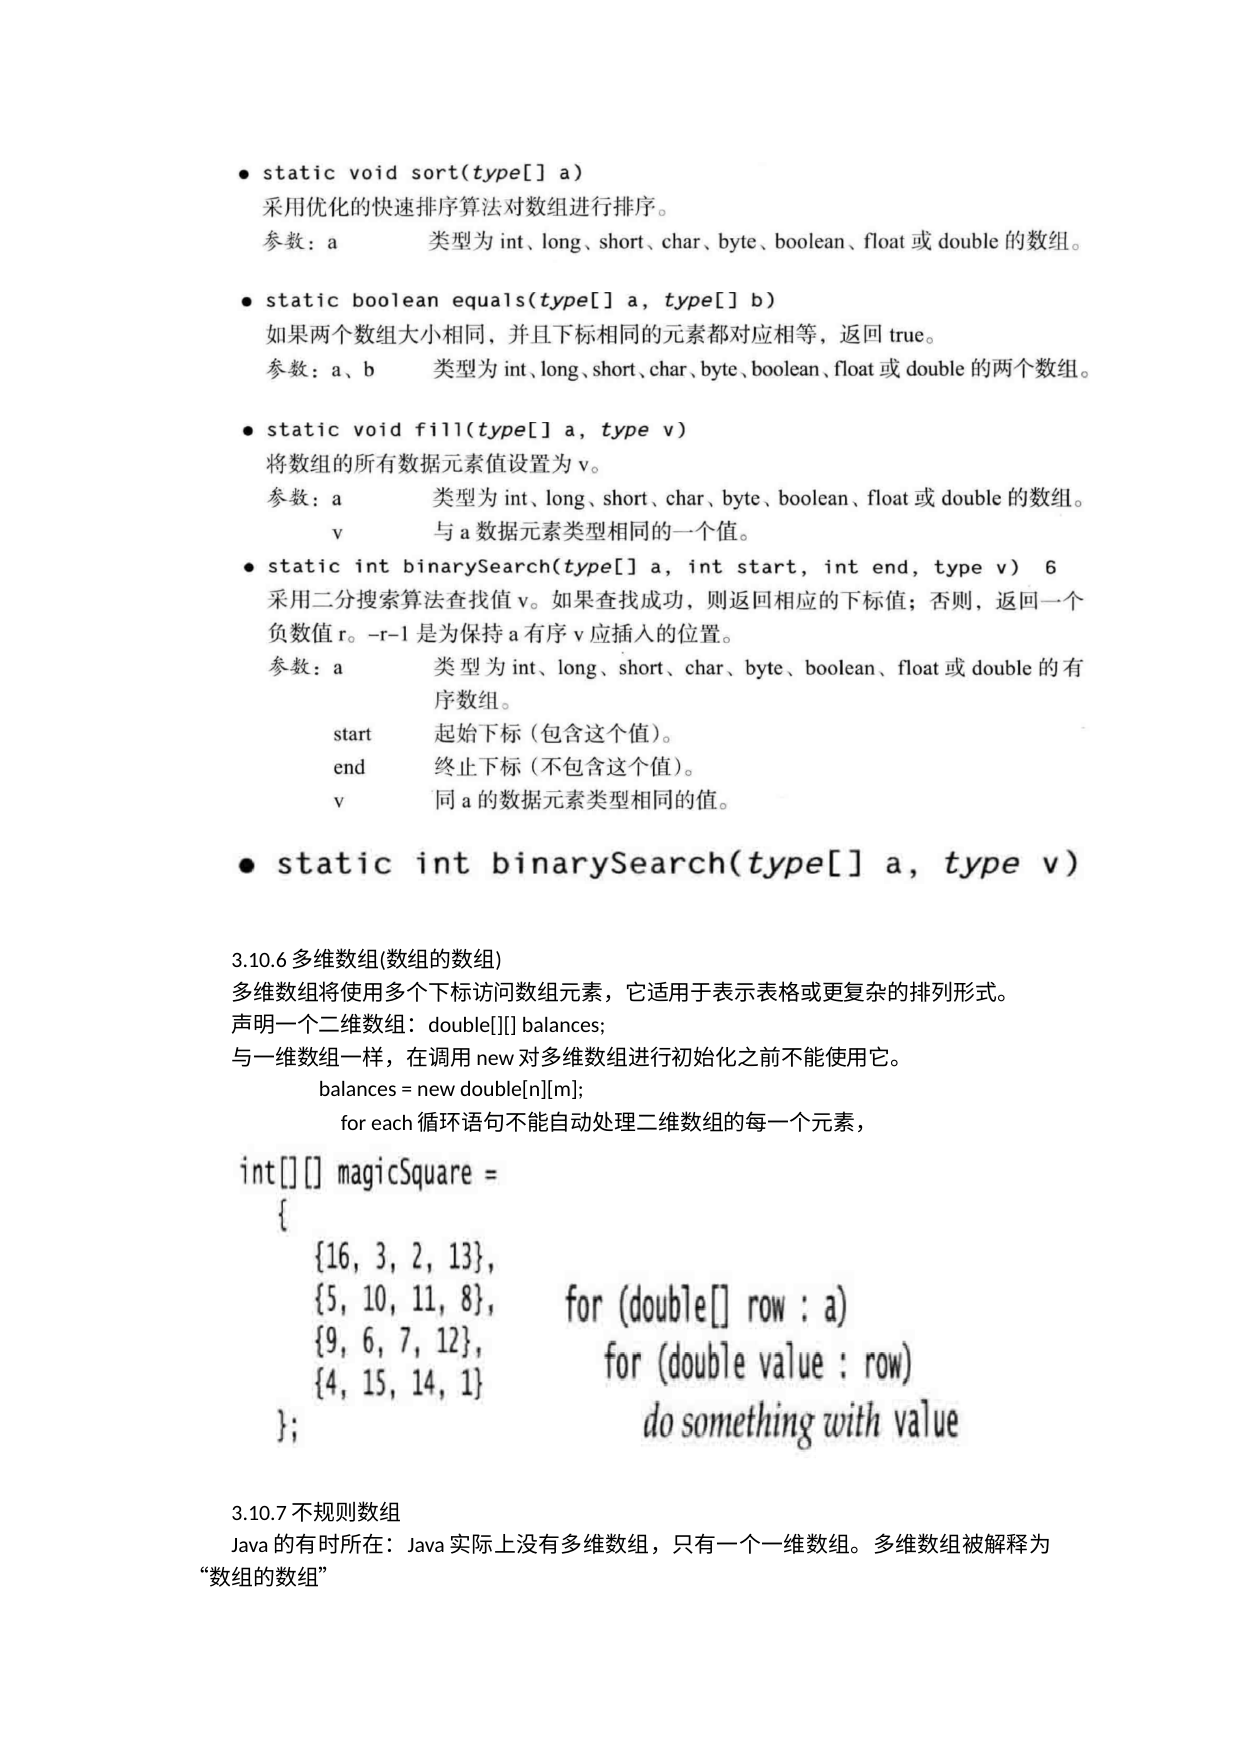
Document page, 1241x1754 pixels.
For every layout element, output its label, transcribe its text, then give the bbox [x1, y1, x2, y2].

list 与一维数组一样，在调用new对多维数组进行初始化之前不能使用它。 [187, 1039, 1053, 1072]
list 多维数组将使用多个下标访问数组元素，它适用于表示表格或更复杂的排列形式。 [187, 974, 1053, 1007]
list 3.10.7 不规则数组 [187, 1494, 1053, 1527]
list for each循环语句不能自动处理二维数组的每一个元素， [187, 1104, 1053, 1137]
list Java的有时所在：Java实际上没有多维数组，只有一个一维数组。多维数组被解释为“数组的数组” [187, 1527, 1053, 1592]
picture [231, 552, 1096, 818]
picture [202, 1137, 982, 1462]
picture [231, 162, 1097, 263]
list balances = new double[n][m]; [275, 1072, 1053, 1104]
list 声明一个二维数组：double[][] balances; [187, 1007, 1053, 1039]
picture [231, 844, 1096, 884]
picture [231, 292, 1096, 396]
list 3.10.6 多维数组(数组的数组) [187, 942, 1053, 974]
picture [231, 422, 1097, 545]
